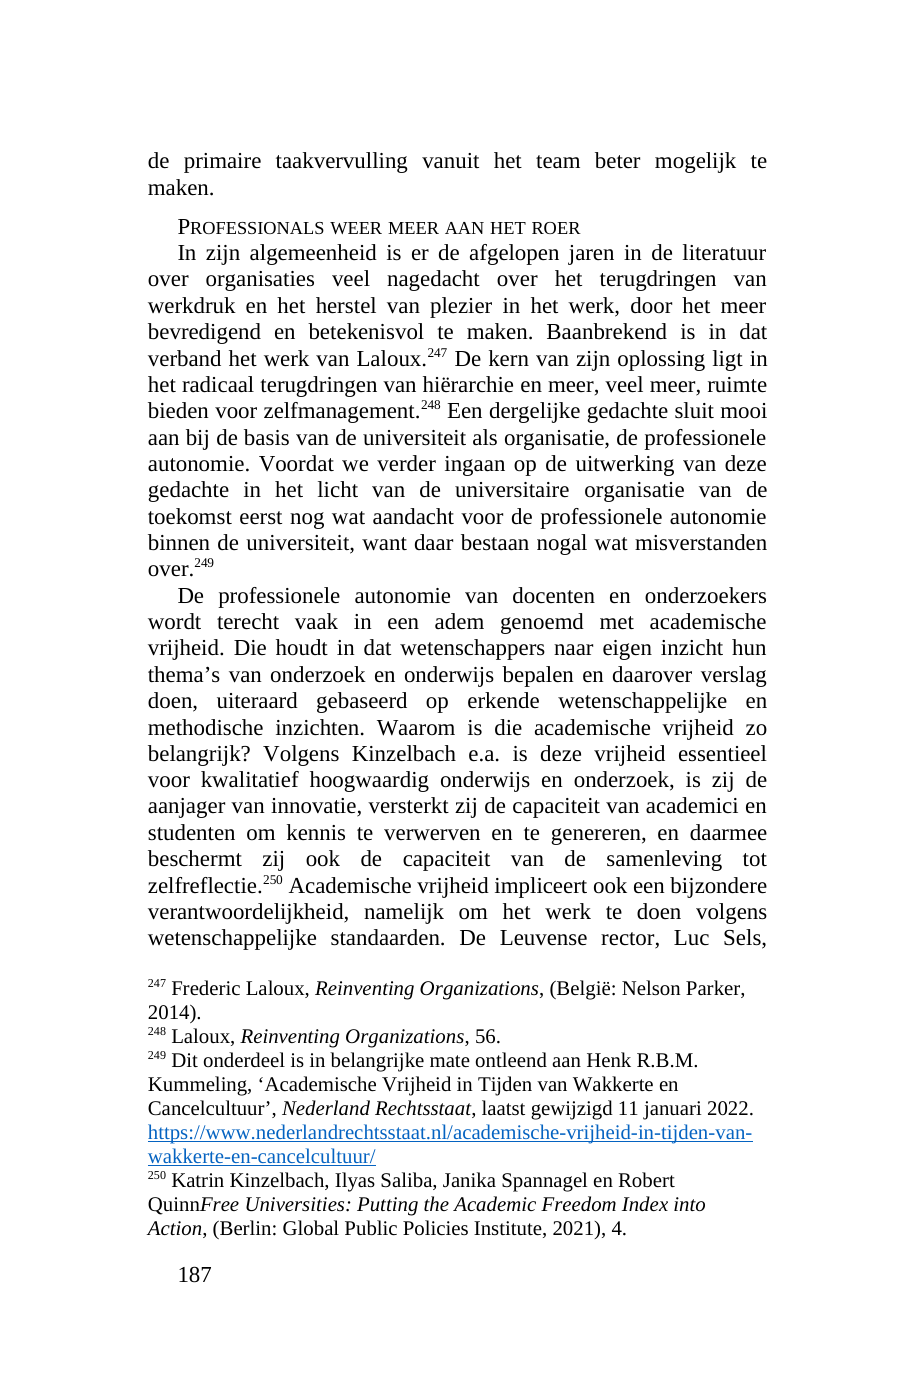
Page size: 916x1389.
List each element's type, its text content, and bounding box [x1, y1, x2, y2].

text In zijn algemeenheid is er de afgelopen jaren in de literatuur over organisaties veel nagedacht over het terugdringen van werkdruk en het herstel van plezier in het werk, door het meer bevredigend en betekenisvol te maken. Baanbrekend is in dat verband het werk van Laloux. De kern van zijn oplossing ligt in het radicaal terugdringen van hiërarchie en meer, veel meer, ruimte bieden voor zelfmanagement. Een dergelijke gedachte sluit mooi aan bij de basis van de universiteit als organisatie, de professionele autonomie. Voordat we verder ingaan op de uitwerking van deze gedachte in het licht van de universitaire organisatie van de toekomst eerst nog wat aandacht voor de professionele autonomie binnen de universiteit, want daar bestaan nogal wat misverstanden over. [148, 239, 768, 582]
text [148, 148, 768, 200]
subtitle Professionals weer meer aan het roer [177, 213, 768, 239]
text De professionele autonomie van docenten en onderzoekers wordt terecht vaak in een adem genoemd met academische vrijheid. Die houdt in dat wetenschappers naar eigen inzicht hun thema’s van onderzoek en onderwijs bepalen en daarover verslag doen, uiteraard gebaseerd op erkende wetenschappelijke en methodische inzichten. Waarom is die academische vrijheid zo belangrijk? Volgens Kinzelbach e.a. is deze vrijheid essentieel voor kwalitatief hoogwaardig onderwijs en onderzoek, is zij de aanjager van innovatie, versterkt zij de capaciteit van academici en studenten om kennis te verwerven en te genereren, en daarmee beschermt zij ook de capaciteit van de samenleving tot zelfreflectie. Academische vrijheid impliceert ook een bijzondere verantwoordelijkheid, namelijk om het werk te doen volgens wetenschappelijke standaarden. De Leuvense rector, Luc Sels, heeft dat helder neergezet in zijn rede bij de opening van het academische jaar 2021-2022. Professionele normen en waarden moeten worden geëerbiedigd. Daarbij kan in Nederland vooral worden gedacht aan de Gedragscode wetenschappelijke integriteit 2018. Van die code is de kern van norm 53 cruciaal: wees helder en eerlijk over de beperkingen van de eigen expertise. [148, 582, 768, 951]
